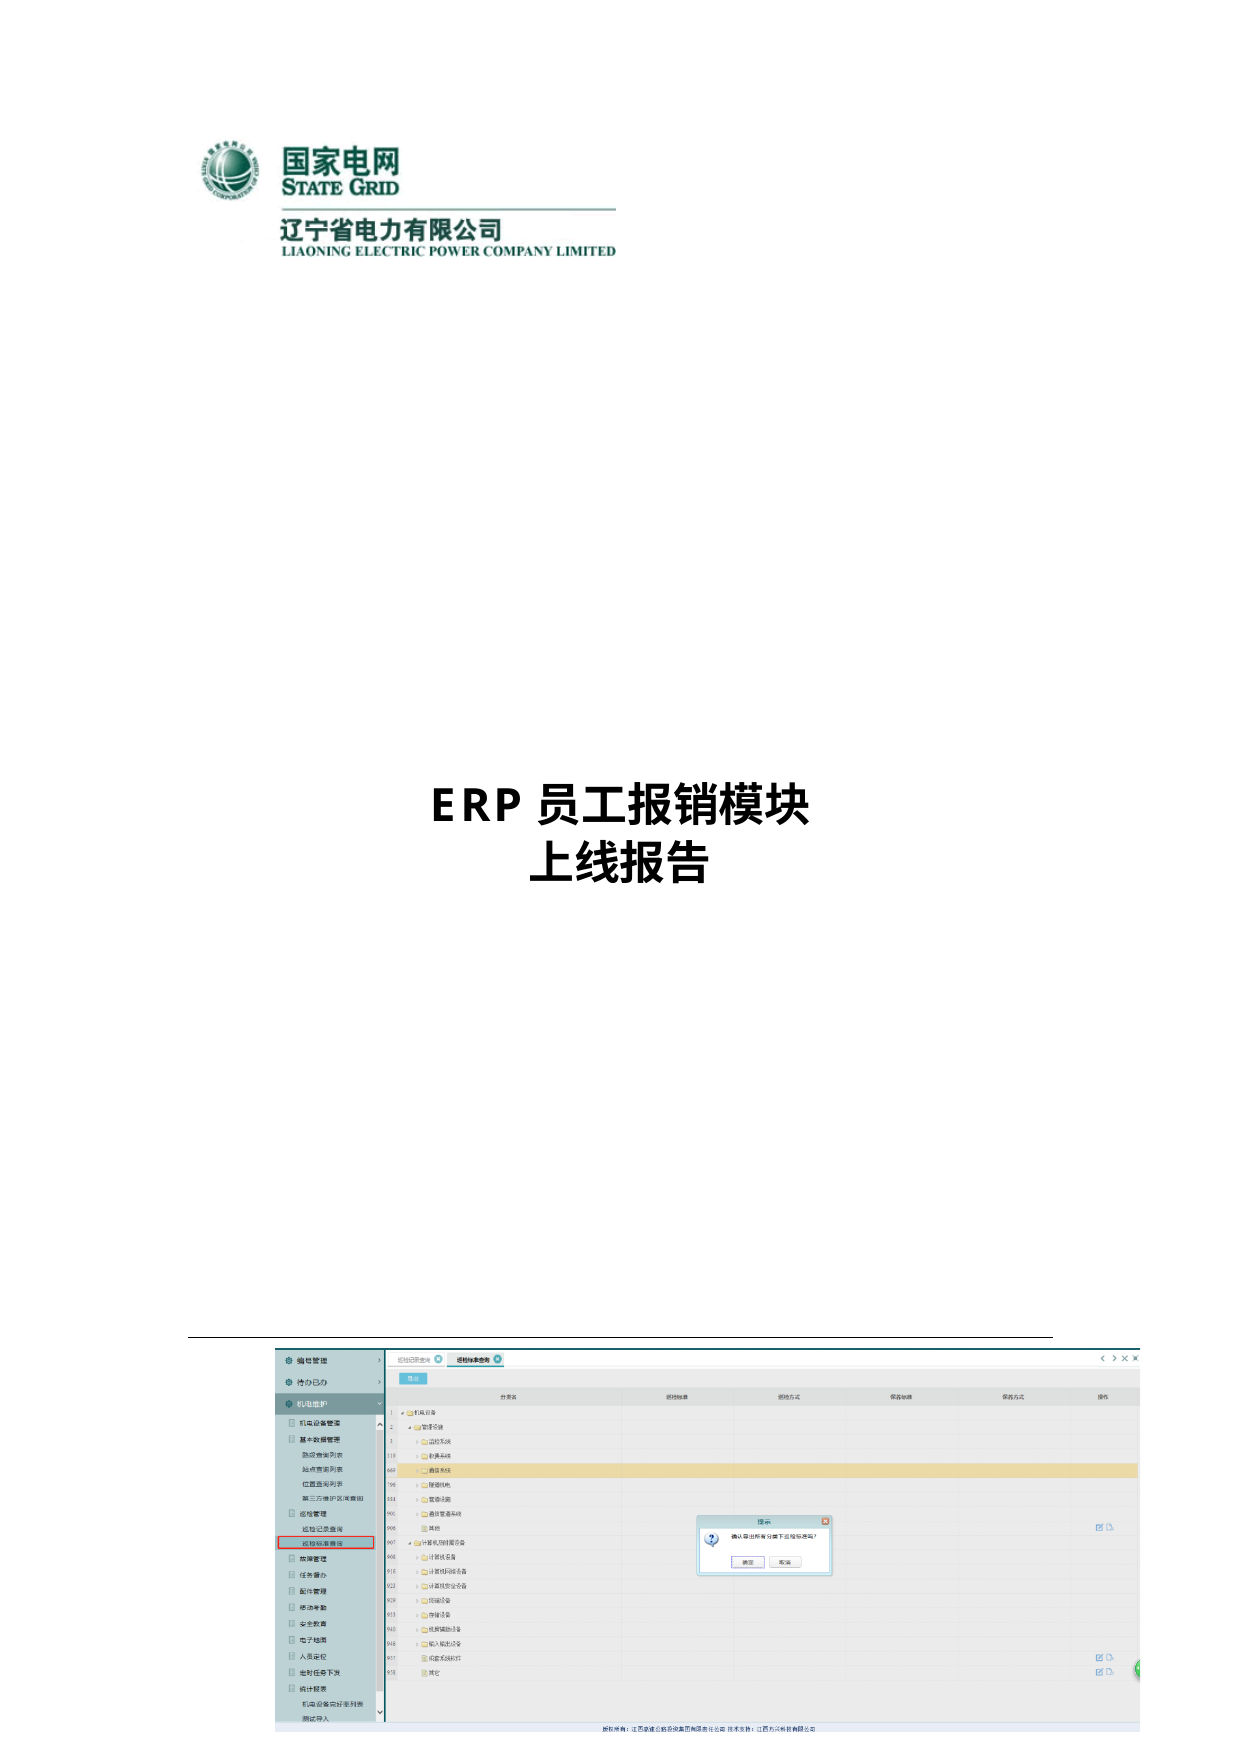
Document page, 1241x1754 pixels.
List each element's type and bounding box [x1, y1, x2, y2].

picture [275, 1348, 1141, 1732]
